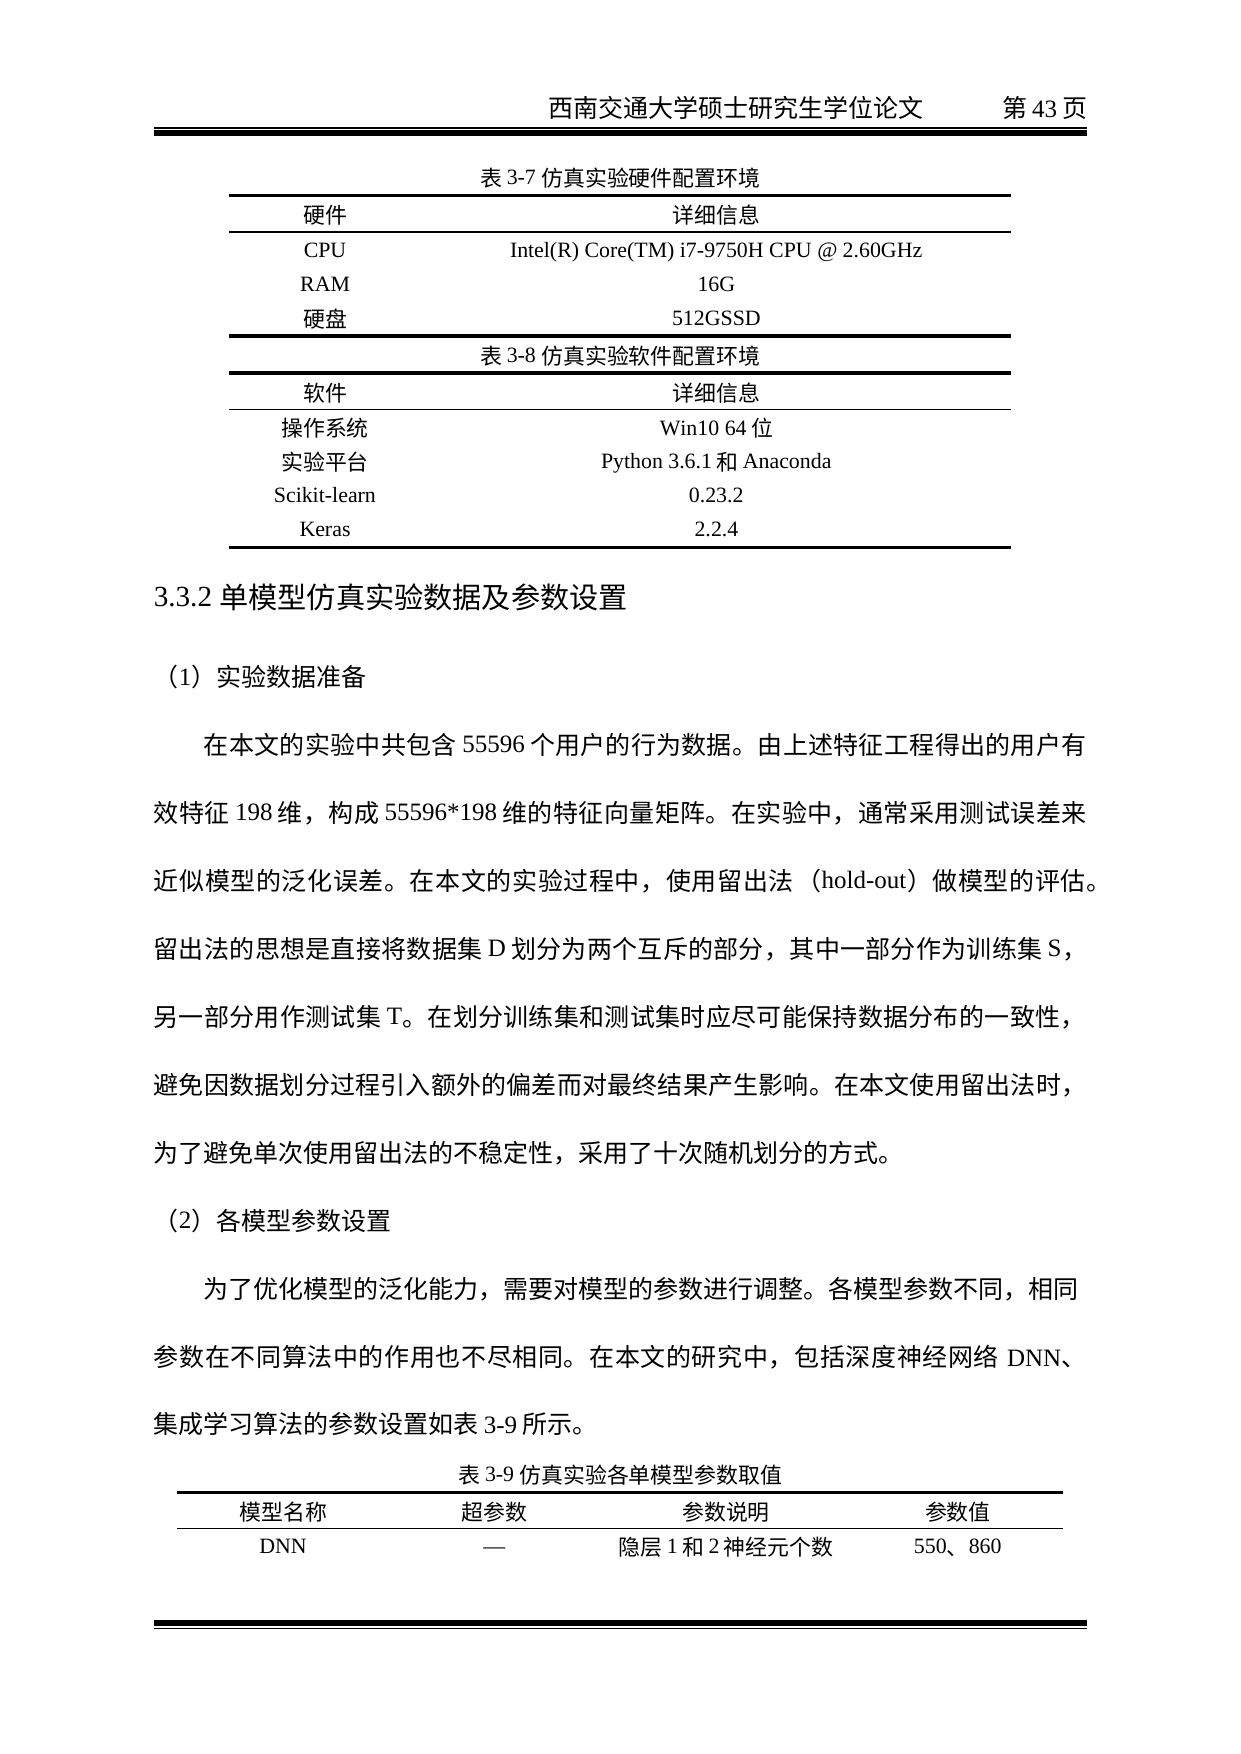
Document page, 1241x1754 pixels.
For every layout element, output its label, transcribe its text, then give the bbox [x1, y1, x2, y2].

title （1）实验数据准备 [153, 642, 1087, 710]
table_header 详细信息 [421, 375, 1011, 408]
table_cell Keras [229, 512, 421, 546]
table_cell Python 3.6.1和Anaconda [421, 444, 1011, 478]
table_cell 16G [421, 266, 1011, 300]
table_cell 操作系统 [229, 410, 421, 444]
title 为了优化模型的泛化能力，需要对模型的参数进行调整。各模型参数不同，相同 [153, 1253, 1087, 1321]
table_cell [600, 1529, 852, 1563]
table_cell 512GSSD [421, 300, 1011, 334]
table_cell 硬盘 [229, 300, 421, 334]
table_cell 实验平台 [229, 444, 421, 478]
text 参数在不同算法中的作用也不尽相同。在本文的研究中，包括深度神经网络DNN、集成学习算法的参数设置如表3-9所示。 [153, 1321, 1087, 1457]
text 表3-9 仿真实验各单模型参数取值 [153, 1457, 1087, 1491]
title （2）各模型参数设置 [153, 1185, 1087, 1253]
table_cell — — — learning_rate [389, 1529, 599, 1563]
table_header 详细信息 [421, 197, 1011, 231]
table_cell CPU [229, 233, 421, 266]
table_header 软件 [229, 375, 421, 408]
text 表3-8 仿真实验软件配置环境 [153, 337, 1087, 371]
table_cell 2.2.4 [421, 512, 1011, 546]
table_cell Scikit-learn [229, 478, 421, 512]
table_cell Intel(R) Core(TM) i7-9750H CPU @ 2.60GHz [421, 233, 1011, 266]
table_cell Win10 64位 [421, 410, 1011, 444]
title 在本文的实验中共包含55596个用户的行为数据。由上述特征工程得出的用户有效特征198维，构成55596*198维的特征向量矩阵。在实验中，通常采用测试误差来近似模型的泛化误差。在本文的实验过程中，使用留出法（hold-out）做模型的评估。留出法的思想是直接将数据集D划分为两个互斥的部分，其中一部分作为训练集S，另一部分用作测试集T。在划分训练集和测试集时应尽可能保持数据分布的一致性，避免因数据划分过程引入额外的偏差而对最终结果产生影响。在本文使用留出法时，为了避免单次使用留出法的不稳定性，采用了十次随机划分的方式。 [153, 710, 1087, 1185]
table_cell RAM [229, 266, 421, 300]
table_cell DNN XGBoost [177, 1529, 388, 1563]
table_header 参数值 [852, 1494, 1063, 1528]
table_header 超参数 [389, 1494, 599, 1528]
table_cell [852, 1529, 1063, 1563]
table_header 硬件 [229, 197, 421, 231]
title 3.3.2 单模型仿真实验数据及参数设置 [153, 562, 1087, 629]
table_cell 0.23.2 [421, 478, 1011, 512]
text 表3-7 仿真实验硬件配置环境 [153, 160, 1087, 194]
table_header 模型名称 [177, 1494, 388, 1528]
table_header 参数说明 [600, 1494, 852, 1528]
